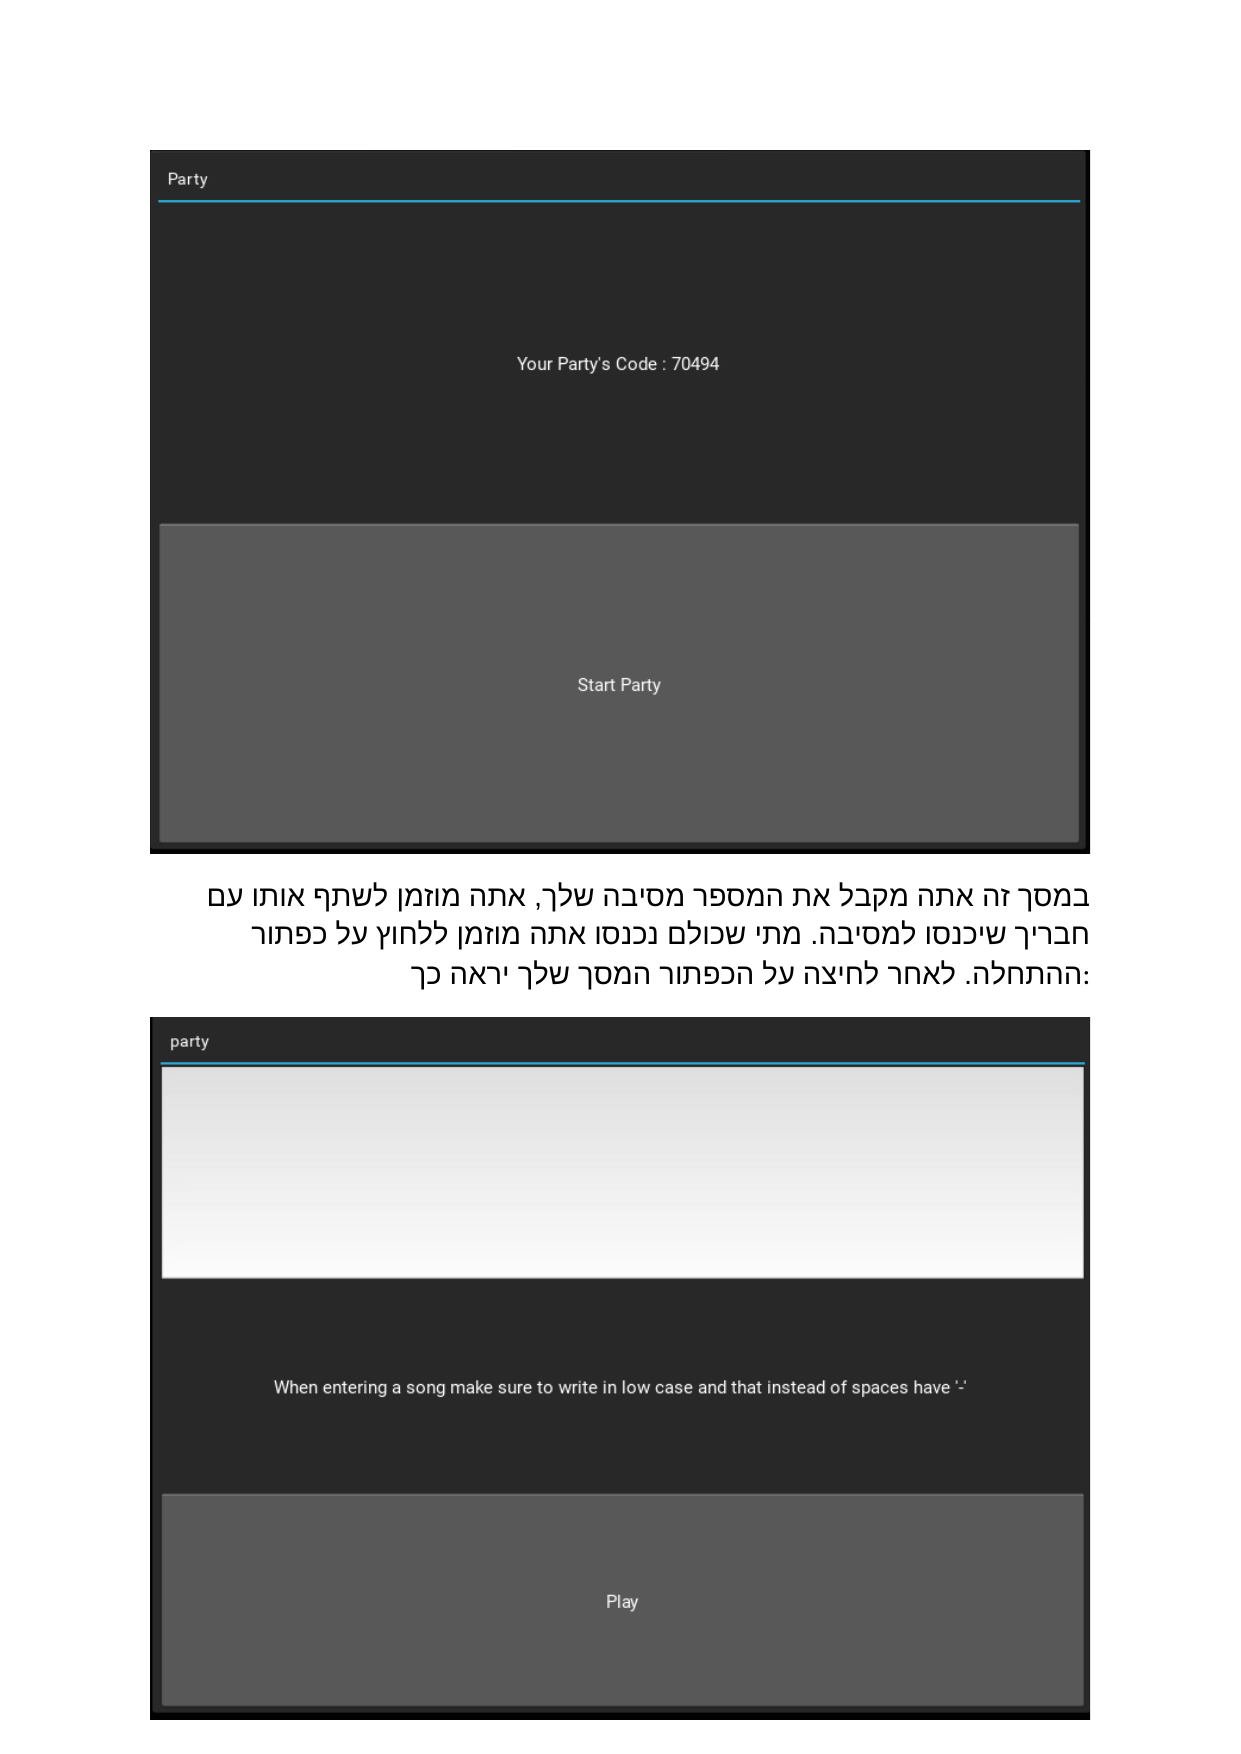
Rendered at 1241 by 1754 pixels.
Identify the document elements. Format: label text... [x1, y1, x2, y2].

picture [150, 1017, 1091, 1720]
text במסך זה אתה מקבל את המספר מסיבה שלך, אתה מוזמן לשתף אותו עם חבריך שיכנסו למסיבה. מתי שכולם נכנסו אתה מוזמן ללחוץ על כפתור ההתחלה. לאחר לחיצה על הכפתור המסך שלך יראה כך: [150, 878, 1090, 992]
picture [150, 150, 1091, 854]
